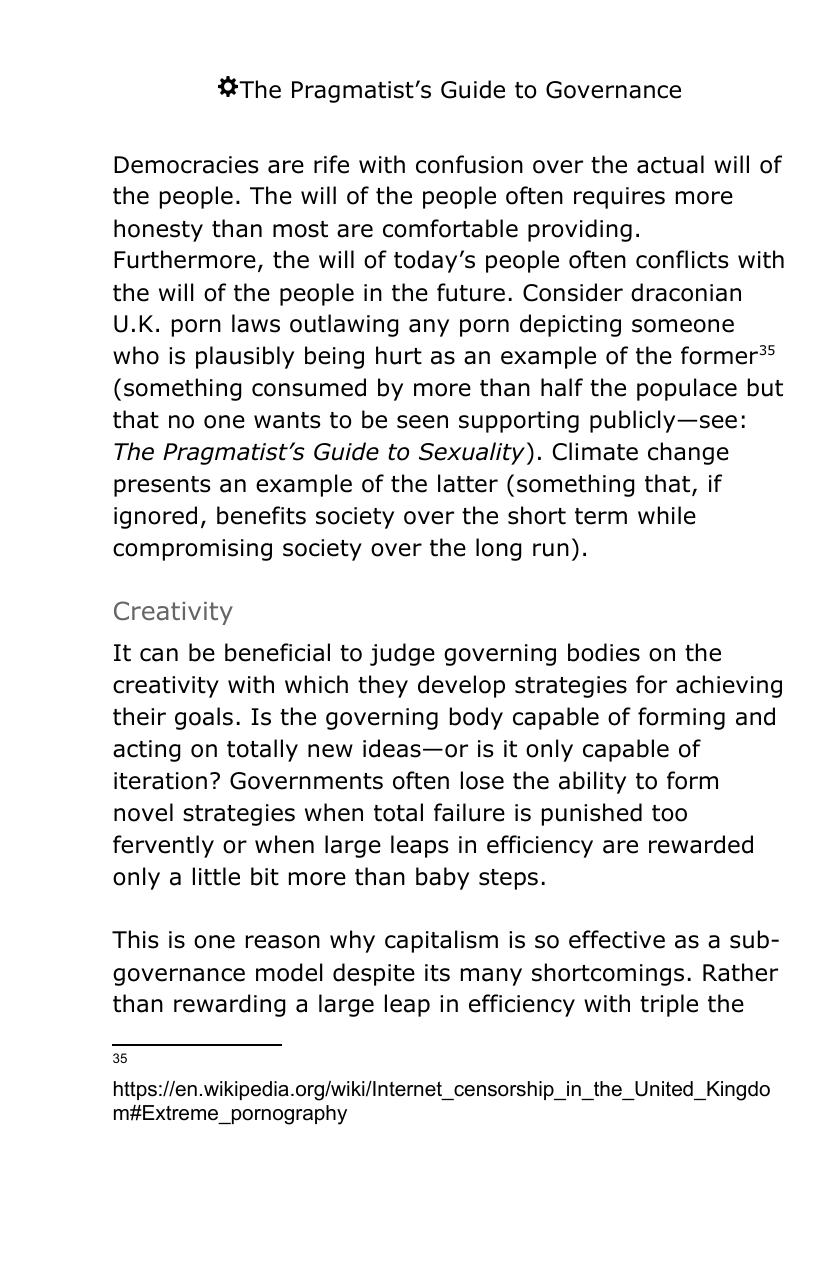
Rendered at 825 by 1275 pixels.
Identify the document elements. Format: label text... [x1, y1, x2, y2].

text Democracies are rife with confusion over the actual will of the people. The will of the people often requires more honesty than most are comfortable providing. Furthermore, the will of today’s people often conflicts with the will of the people in the future. Consider draconian U.K. porn laws outlawing any porn depicting someone who is plausibly being hurt as an example of the former (something consumed by more than half the populace but that no one wants to be seen supporting publicly—see: The Pragmatist’s Guide to Sexuality). Climate change presents an example of the latter (something that, if ignored, benefits society over the short term while compromising society over the long run). [112, 150, 787, 562]
subtitle Creativity [112, 595, 787, 625]
text It can be beneficial to judge governing bodies on the creativity with which they develop strategies for achieving their goals. Is the governing body capable of forming and acting on totally new ideas—or is it only capable of iteration? Governments often lose the ability to form novel strategies when total failure is punished too fervently or when large leaps in efficiency are rewarded only a little bit more than baby steps. [112, 638, 787, 890]
picture [217, 75, 239, 98]
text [112, 926, 787, 1018]
